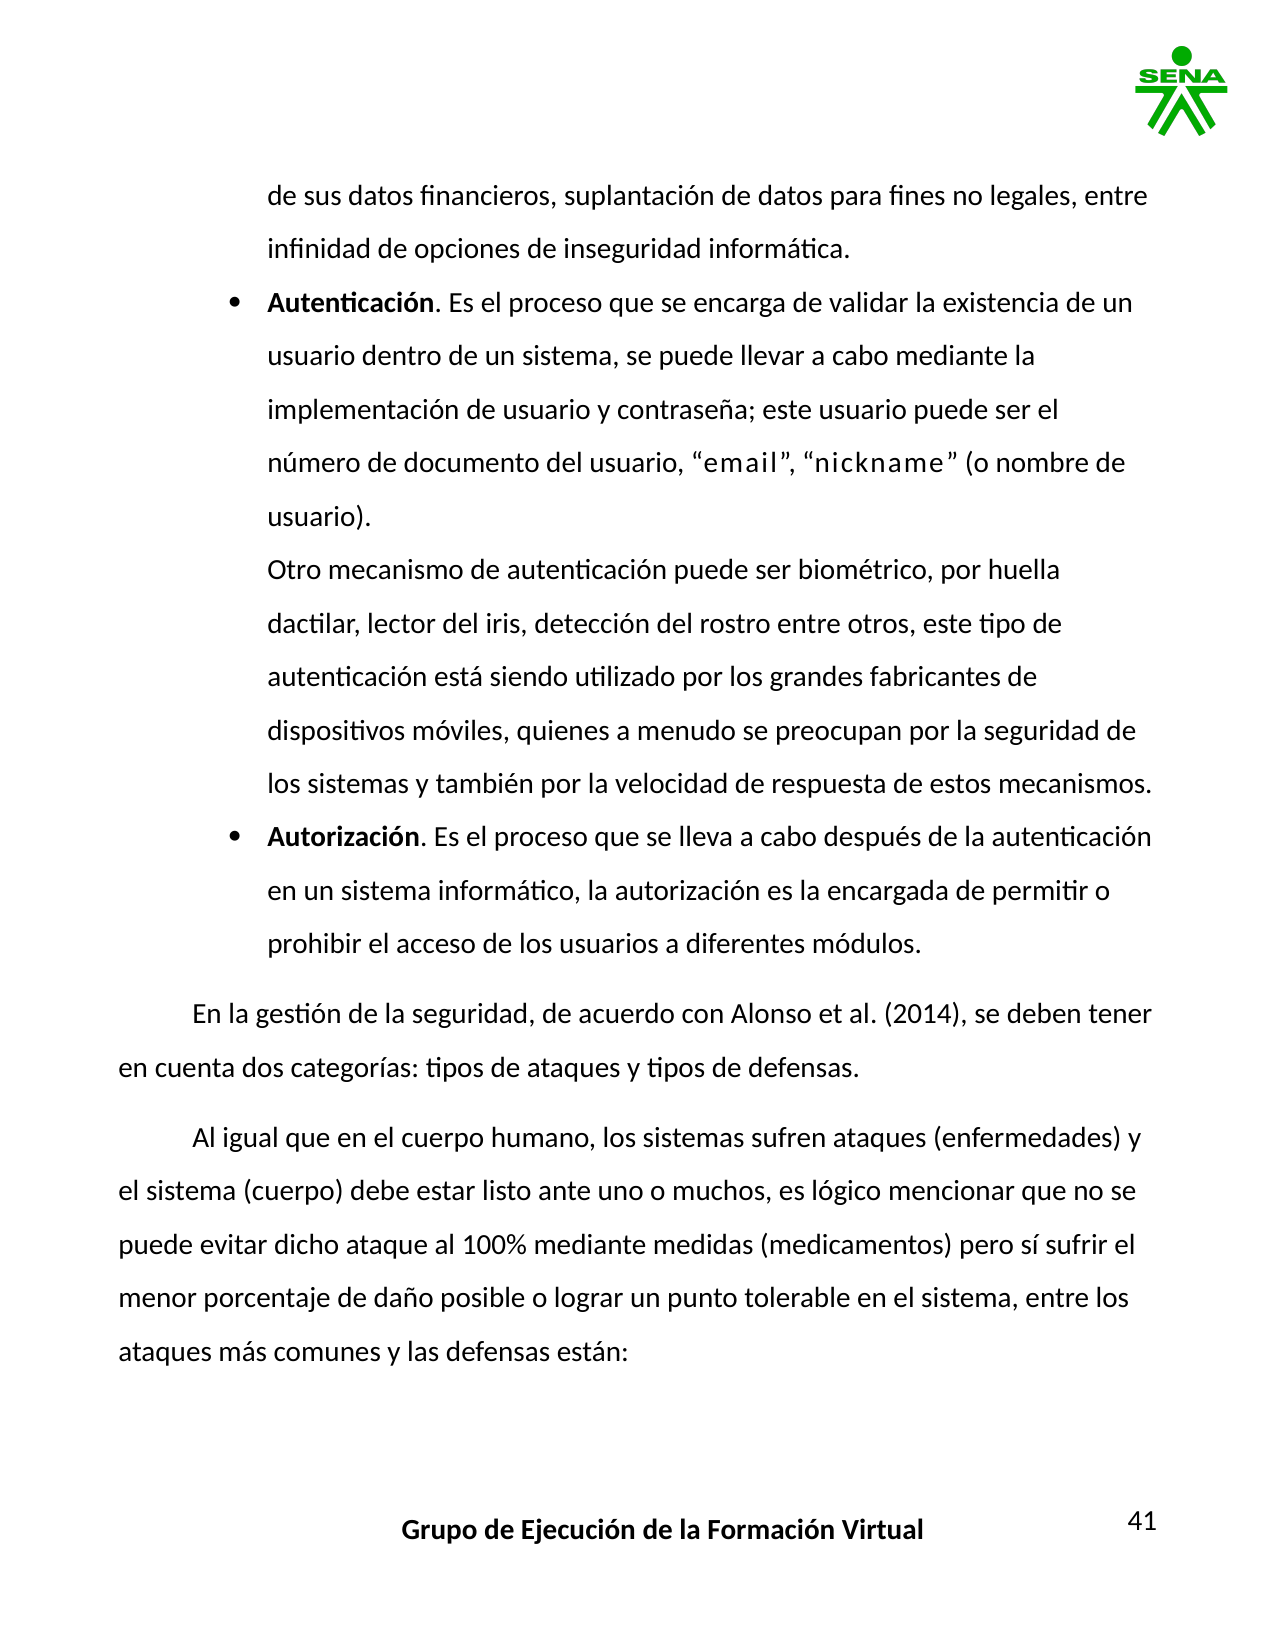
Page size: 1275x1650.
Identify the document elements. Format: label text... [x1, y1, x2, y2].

list Autorización. Es el proceso que se lleva a cabo después de la autenticación en un sistema informático, la autorización es la encargada de permitir o prohibir el acceso de los usuarios a diferentes módulos. [229, 818, 1157, 961]
list Otro mecanismo de autenticación puede ser biométrico, por huella dactilar, lector del iris, detección del rostro entre otros, este tipo de autenticación está siendo utilizado por los grandes fabricantes de dispositivos móviles, quienes a menudo se preocupan por la seguridad de los sistemas y también por la velocidad de respuesta de estos mecanismos. [267, 551, 1157, 801]
list Autenticación. Es el proceso que se encarga de validar la existencia de un usuario dentro de un sistema, se puede llevar a cabo mediante la implementación de usuario y contraseña; este usuario puede ser el número de documento del usuario, “email”, “nickname” (o nombre de usuario). [229, 284, 1157, 533]
text Al igual que en el cuerpo humano, los sistemas sufren ataques (enfermedades) y el sistema (cuerpo) debe estar listo ante uno o muchos, es lógico mencionar que no se puede evitar dicho ataque al 100% mediante medidas (medicamentos) pero sí sufrir el menor porcentaje de daño posible o lograr un punto tolerable en el sistema, entre los ataques más comunes y las defensas están: [118, 1119, 1157, 1368]
text En la gestión de la seguridad, de acuerdo con Alonso et al. (2014), se deben tener en cuenta dos categorías: tipos de ataques y tipos de defensas. [118, 995, 1157, 1084]
picture [1135, 46, 1228, 136]
